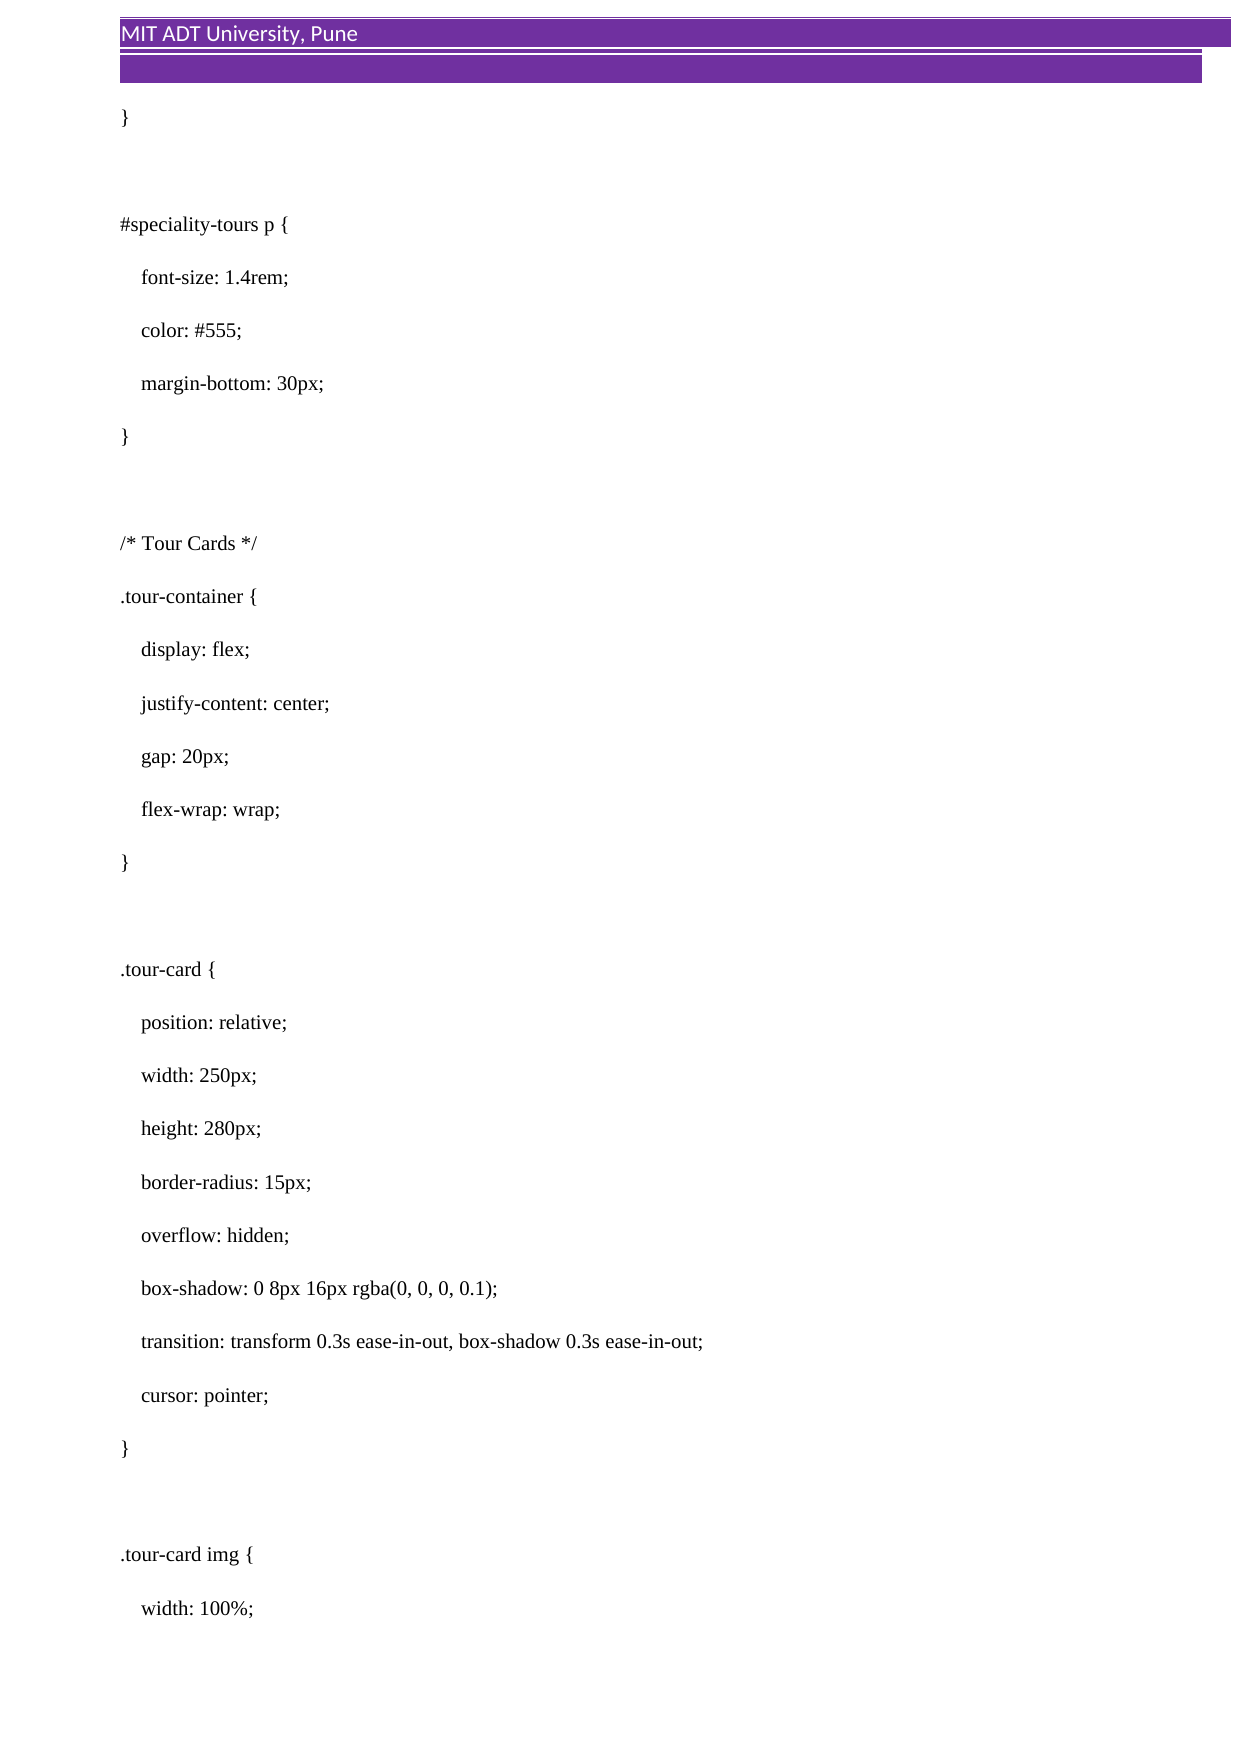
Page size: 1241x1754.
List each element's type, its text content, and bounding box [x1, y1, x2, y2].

text #speciality-tours p { [120, 211, 1202, 236]
text font-size: 1.4rem; [120, 265, 1202, 289]
text gap: 20px; [120, 744, 1202, 768]
text transition: transform 0.3s ease-in-out, box-shadow 0.3s ease-in-out; [120, 1329, 1202, 1353]
text flex-wrap: wrap; [120, 797, 1202, 821]
text height: 280px; [120, 1116, 1202, 1140]
text .tour-card img { [120, 1542, 1202, 1566]
text } [120, 105, 1202, 129]
text } [120, 1436, 1202, 1460]
text color: #555; [120, 318, 1202, 342]
text cursor: pointer; [120, 1382, 1202, 1407]
text } [120, 850, 1202, 874]
text /* Tour Cards */ [120, 531, 1202, 555]
text .tour-container { [120, 584, 1202, 608]
text box-shadow: 0 8px 16px rgba(0, 0, 0, 0.1); [120, 1276, 1202, 1300]
text } [120, 424, 1202, 448]
text margin-bottom: 30px; [120, 371, 1202, 395]
text overflow: hidden; [120, 1223, 1202, 1247]
text justify-content: center; [120, 691, 1202, 714]
text border-radius: 15px; [120, 1169, 1202, 1194]
text position: relative; [120, 1010, 1202, 1034]
text display: flex; [120, 637, 1202, 661]
text width: 100%; [120, 1595, 1202, 1619]
text width: 250px; [120, 1063, 1202, 1087]
text .tour-card { [120, 957, 1202, 981]
